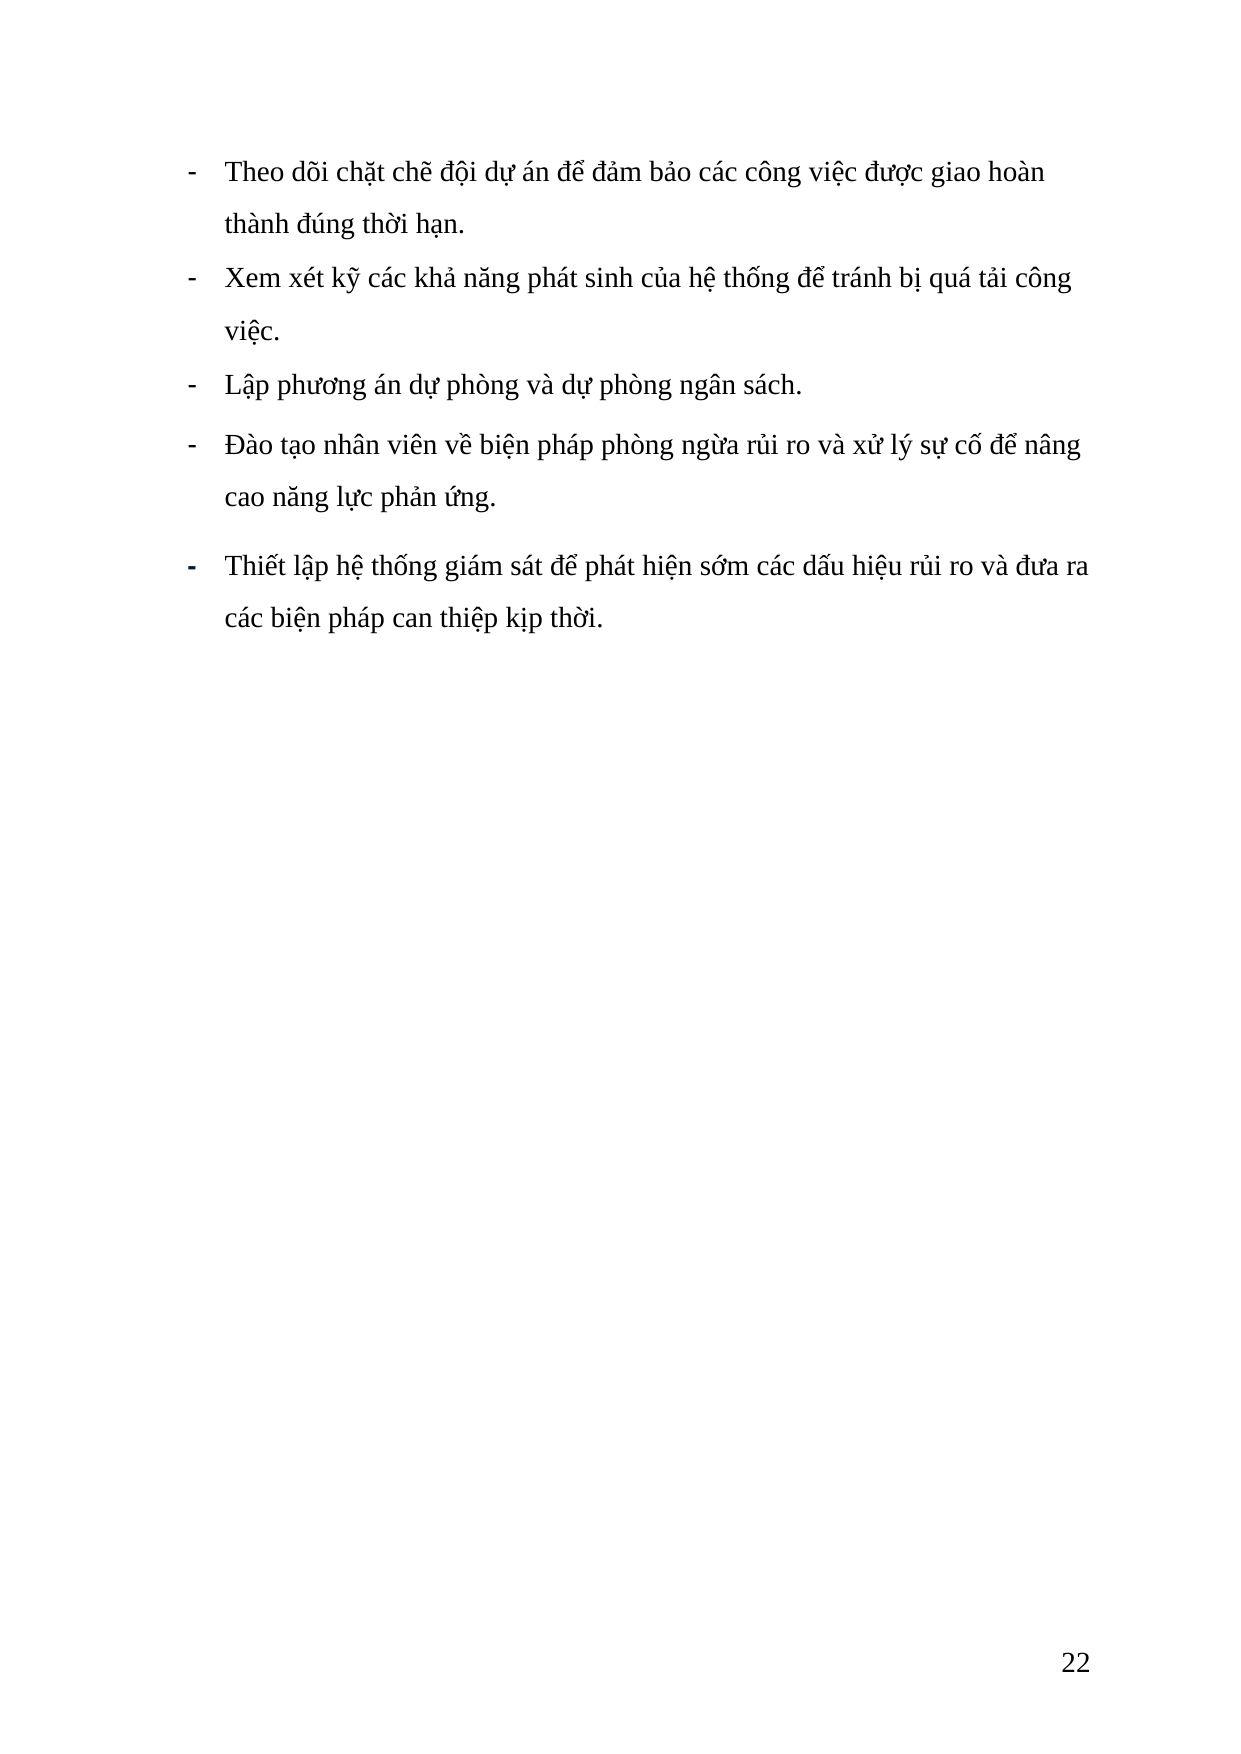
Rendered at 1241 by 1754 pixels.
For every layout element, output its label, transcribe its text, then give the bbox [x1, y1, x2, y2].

list Xem xét kỹ các khả năng phát sinh của hệ thống để tránh bị quá tải công việc. [187, 257, 1090, 347]
list Lập phương án dự phòng và dự phòng ngân sách. [187, 363, 1090, 403]
list Theo dõi chặt chẽ đội dự án để đảm bảo các công việc được giao hoàn thành đúng thời hạn. [187, 150, 1090, 240]
list Đào tạo nhân viên về biện pháp phòng ngừa rủi ro và xử lý sự cố để nâng cao năng lực phản ứng. [187, 423, 1090, 513]
list Thiết lập hệ thống giám sát để phát hiện sớm các dấu hiệu rủi ro và đưa ra các biện pháp can thiệp kịp thời. [187, 546, 1090, 634]
